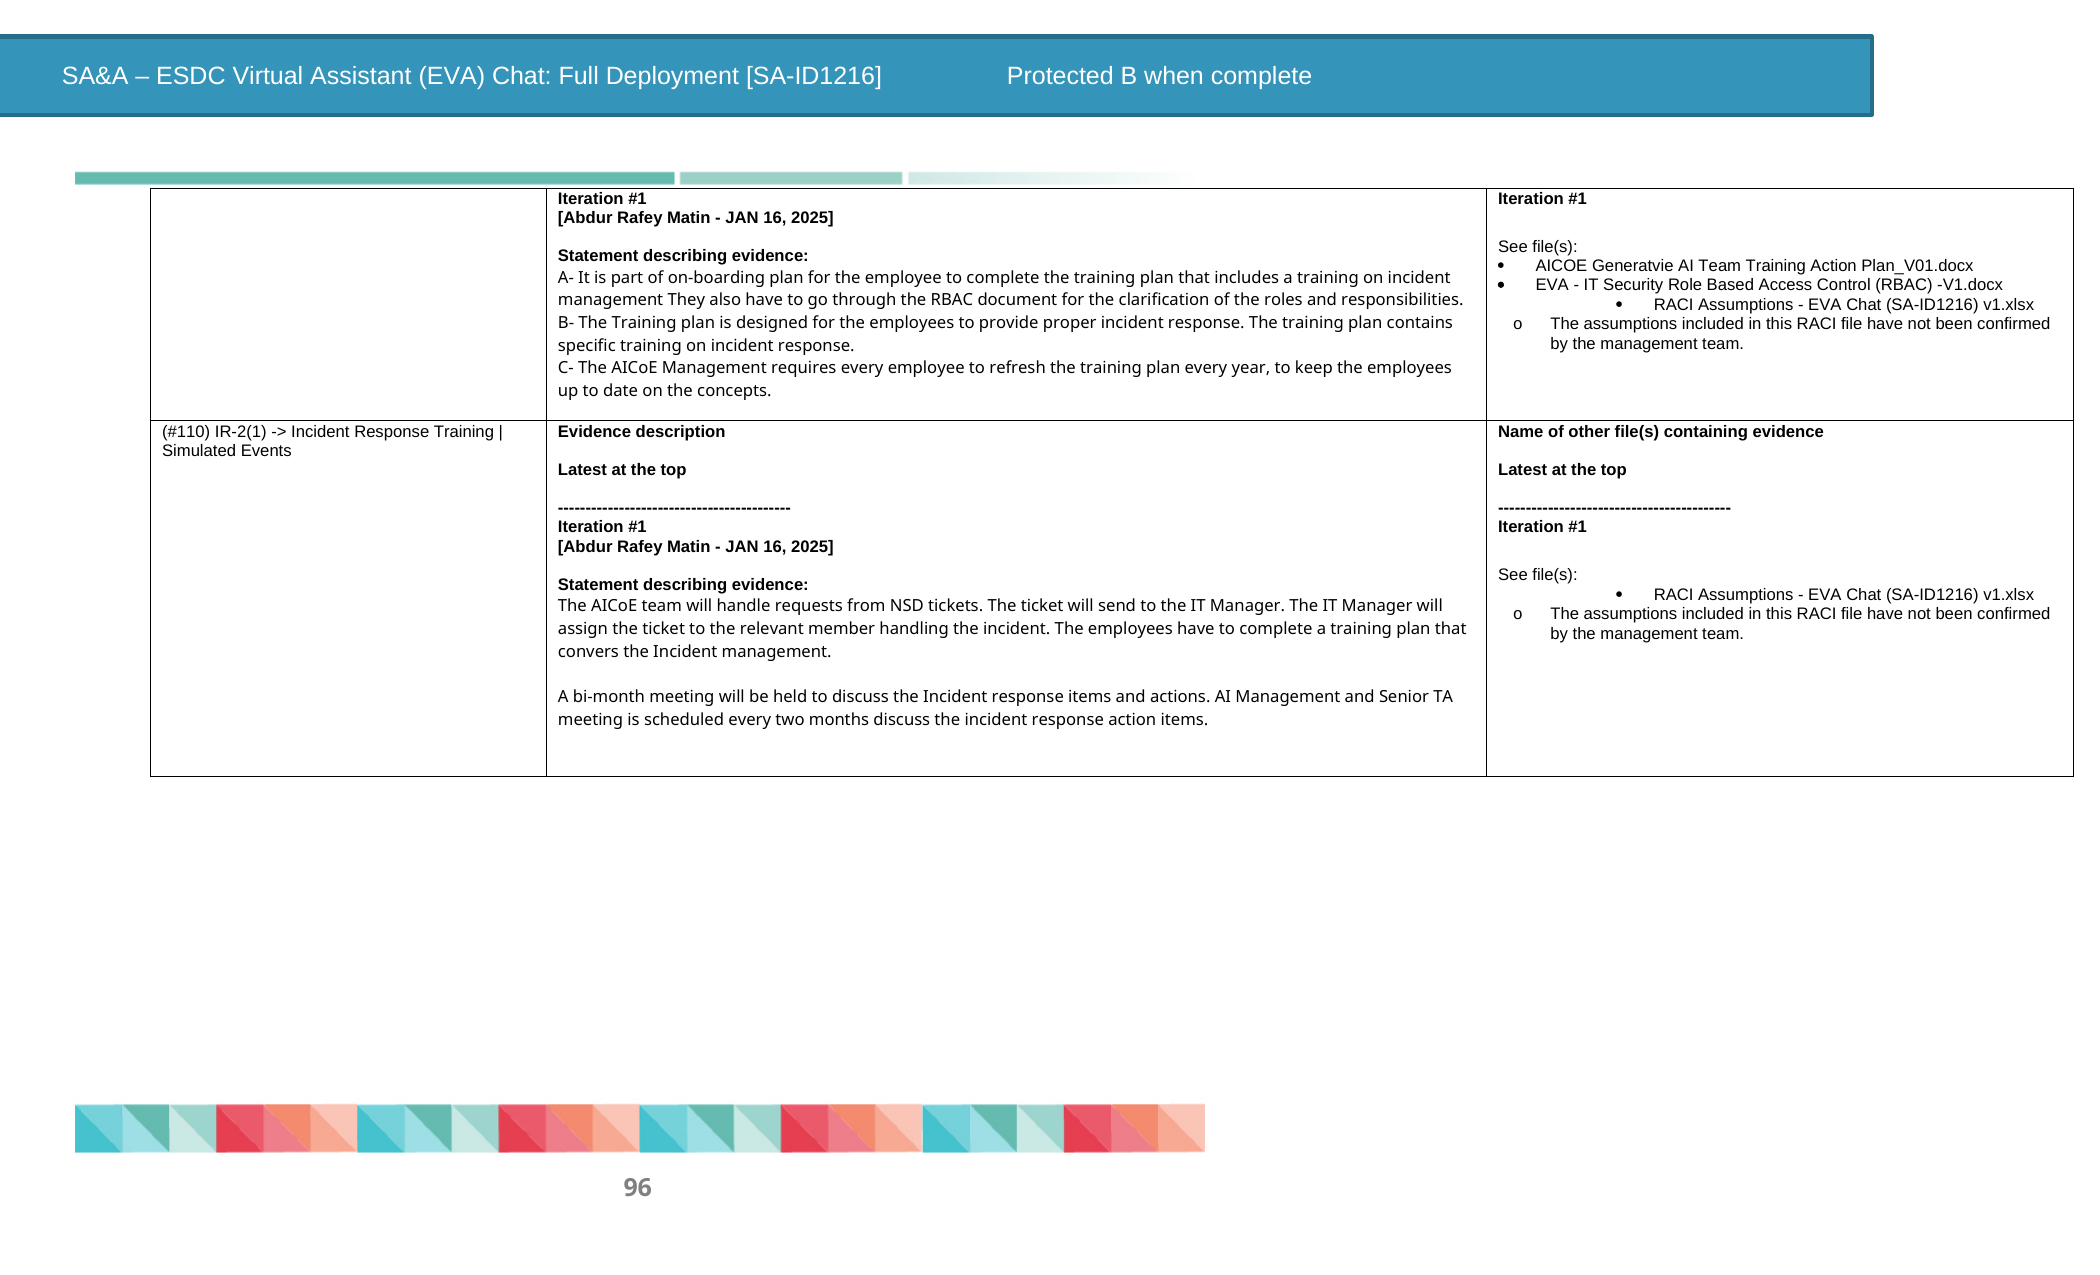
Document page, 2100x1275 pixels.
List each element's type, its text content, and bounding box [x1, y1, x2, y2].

table_cell Evidence description Latest at the top ------------------------------------------ Iteration #1 [Abdur Rafey Matin - JAN 16, 2025] Statement describing evidence: The AICoE team will handle requests from NSD tickets. The ticket will send to the IT Manager. The IT Manager will assign the ticket to the relevant member handling the incident. The employees have to complete a training plan that convers the Incident management. A bi-month meeting will be held to discuss the Incident response items and actions. AI Management and Senior TA meeting is scheduled every two months discuss the incident response action items. [547, 421, 1486, 776]
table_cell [1487, 189, 2073, 420]
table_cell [151, 189, 546, 420]
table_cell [547, 189, 1486, 420]
picture [0, 1049, 1275, 1228]
table_cell Name of other file(s) containing evidence Latest at the top ------------------------------------------ Iteration #1 See file(s): RACI Assumptions - EVA Chat (SA-ID1216) v1.xlsx The assumptions included in this RACI file have not been confirmed by the management team. [1487, 421, 2073, 776]
table_cell (#110) IR-2(1) -> Incident Response Training | Simulated Events [151, 421, 546, 776]
picture [0, 162, 1275, 196]
